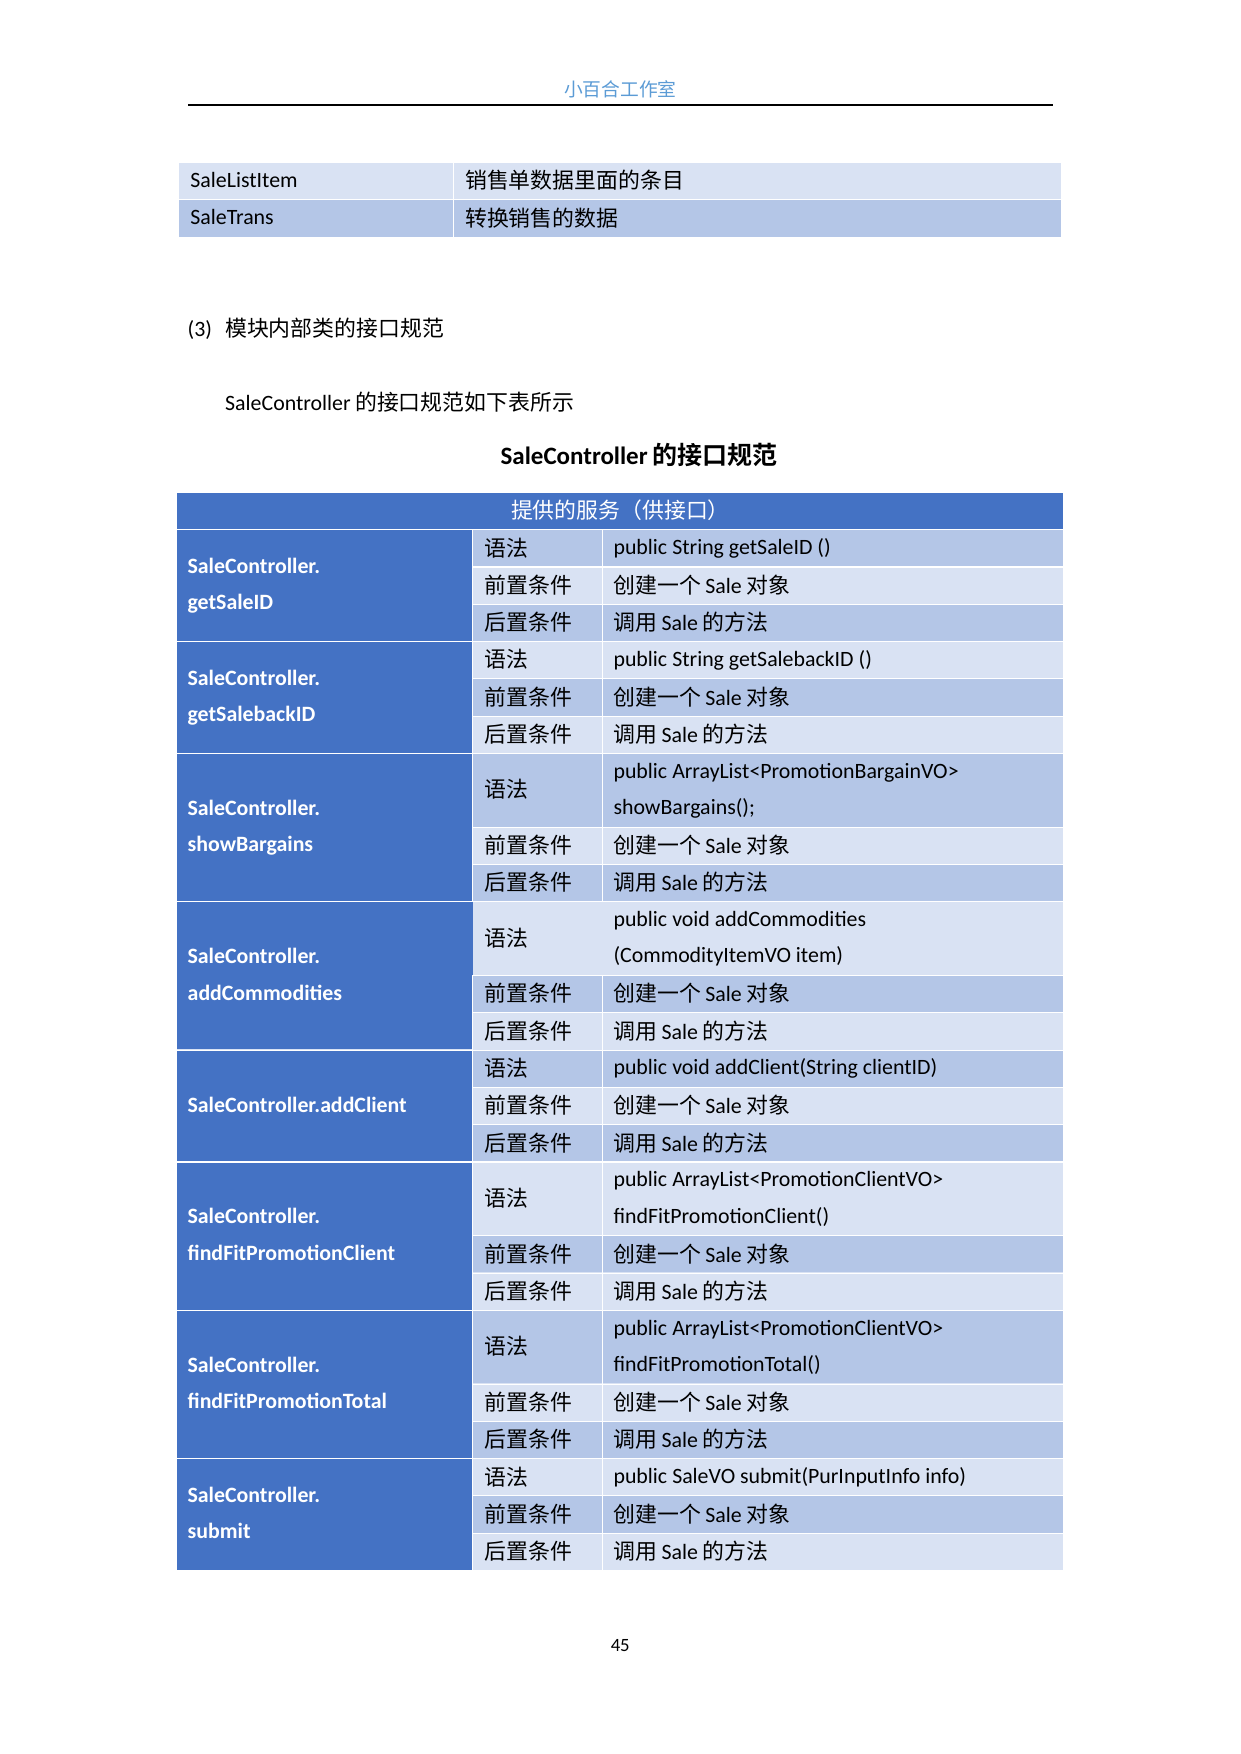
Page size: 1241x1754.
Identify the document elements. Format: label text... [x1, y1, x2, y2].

table_cell 调用Sale的方法 [603, 865, 1063, 901]
table_cell 创建一个Sale对象 [603, 568, 1063, 604]
table_cell public ArrayList<PromotionBargainVO> showBargains(); [603, 754, 1063, 827]
table_cell 后置条件 [473, 1274, 602, 1310]
table_cell 语法 [473, 1311, 602, 1383]
table_cell 调用Sale的方法 [603, 1534, 1063, 1570]
table_cell 创建一个Sale对象 [603, 1088, 1063, 1124]
table_cell 创建一个Sale对象 [603, 976, 1063, 1012]
table_cell 语法 [473, 902, 602, 975]
table_cell 后置条件 [473, 717, 602, 753]
list SaleController的接口规范如下表所示 [225, 384, 1053, 417]
table_cell SaleController. getSaleID [177, 530, 472, 641]
table_cell 销售单数据里面的条目 [454, 163, 1061, 199]
table_cell SaleTrans [179, 200, 453, 237]
table_cell 语法 [473, 1051, 602, 1087]
table_cell 前置条件 [473, 1236, 602, 1272]
table_cell 前置条件 [473, 828, 602, 864]
table_cell 语法 [473, 1163, 602, 1235]
table_cell 创建一个Sale对象 [603, 1496, 1063, 1533]
table_cell 前置条件 [473, 1496, 602, 1533]
table_cell 后置条件 [473, 1013, 602, 1049]
table_cell public String getSalebackID () [603, 642, 1063, 678]
table_cell 前置条件 [473, 679, 602, 716]
table_cell 语法 [473, 754, 602, 827]
table_cell 后置条件 [473, 1534, 602, 1570]
table_cell SaleController. findFitPromotionTotal [177, 1311, 472, 1458]
table_cell public String getSaleID () [603, 530, 1063, 566]
table_cell public void addCommodities (CommodityItemVO item) [602, 902, 1063, 975]
list 模块内部类的接口规范 [187, 311, 1053, 343]
table_cell 语法 [473, 642, 602, 678]
table_cell 后置条件 [473, 1125, 602, 1161]
table_cell 转换销售的数据 [454, 200, 1061, 237]
table_cell 调用Sale的方法 [603, 1422, 1063, 1458]
table_cell public ArrayList<PromotionClientVO> findFitPromotionTotal() [603, 1311, 1063, 1383]
table_cell 调用Sale的方法 [603, 1013, 1063, 1049]
table_cell 语法 [473, 1459, 602, 1495]
table_cell 后置条件 [473, 865, 602, 901]
table_cell 后置条件 [473, 605, 602, 641]
table_cell 前置条件 [473, 976, 602, 1012]
table_cell 前置条件 [473, 1385, 602, 1421]
table_cell public void addClient(String clientID) [603, 1051, 1063, 1087]
table_cell 创建一个Sale对象 [603, 1385, 1063, 1421]
list SaleController的接口规范 [225, 421, 1053, 486]
table_cell SaleController. getSalebackID [177, 642, 472, 753]
table_cell public ArrayList<PromotionClientVO> findFitPromotionClient() [603, 1163, 1063, 1235]
table_cell 调用Sale的方法 [603, 1125, 1063, 1161]
table_cell 前置条件 [473, 1088, 602, 1124]
table_cell 调用Sale的方法 [603, 605, 1063, 641]
table_cell public SaleVO submit(PurInputInfo info) [603, 1459, 1063, 1495]
table_cell 调用Sale的方法 [603, 717, 1063, 753]
table_cell SaleController. showBargains [177, 754, 472, 901]
table_cell 后置条件 [473, 1422, 602, 1458]
table_cell 语法 [473, 530, 602, 566]
table_cell 调用Sale的方法 [603, 1274, 1063, 1310]
table_cell SaleController. submit [177, 1459, 472, 1570]
table_cell SaleController. addCommodities [177, 902, 473, 1049]
table_cell 创建一个Sale对象 [603, 679, 1063, 716]
table_cell SaleController. findFitPromotionClient [177, 1163, 472, 1310]
table_cell 创建一个Sale对象 [603, 828, 1063, 864]
table_header 提供的服务（供接口） [177, 493, 1063, 529]
table_cell SaleController.addClient [177, 1051, 472, 1161]
table_cell SaleListItem [179, 163, 453, 199]
table_cell 创建一个Sale对象 [603, 1236, 1063, 1272]
table_cell 前置条件 [473, 568, 602, 604]
